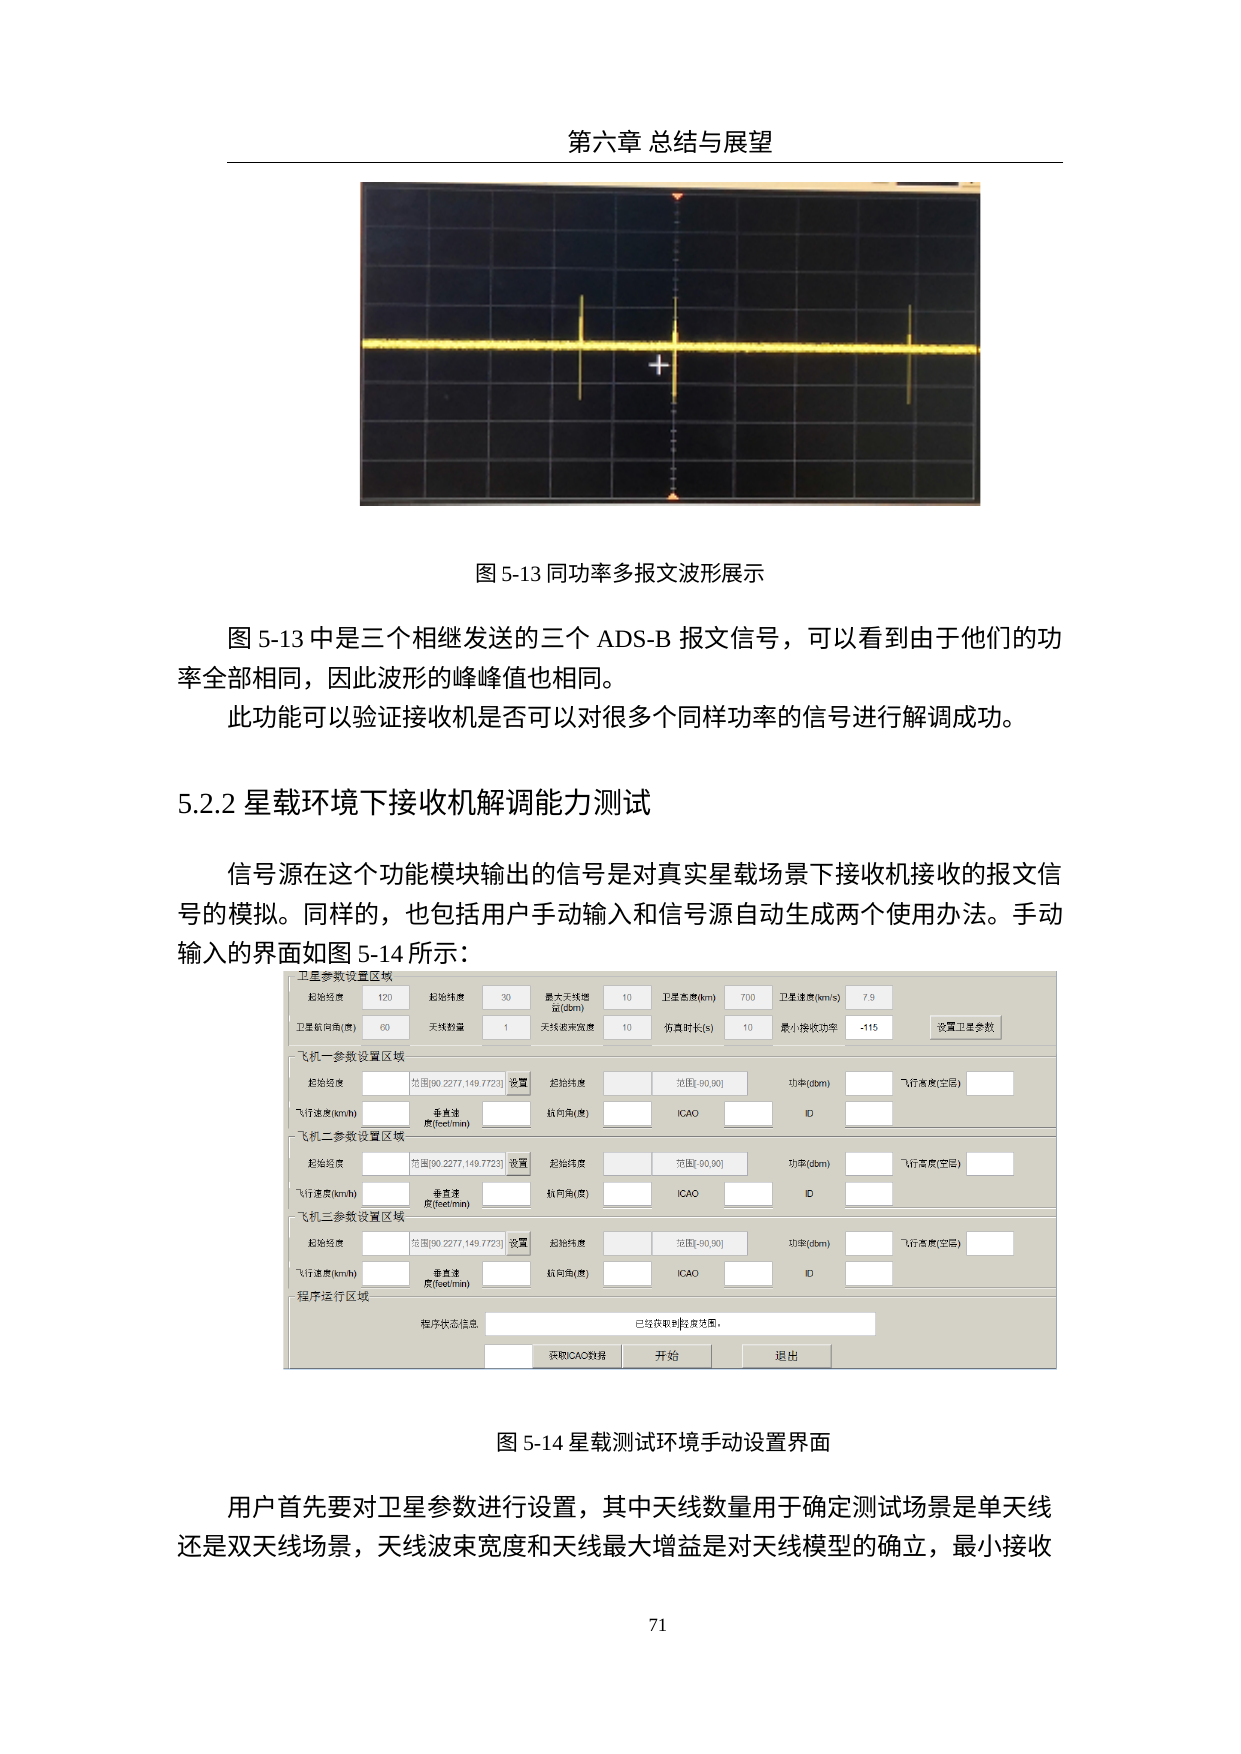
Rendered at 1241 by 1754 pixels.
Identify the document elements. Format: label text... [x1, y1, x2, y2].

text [177, 1486, 1063, 1565]
text 图5-13中是三个相继发送的三个ADS-B 报文信号，可以看到由于他们的功率全部相同，因此波形的峰峰值也相同。 [177, 617, 1063, 696]
text 图5-14 星载测试环境手动设置界面 [221, 1421, 1063, 1461]
picture [359, 182, 981, 506]
text 图5-13 同功率多报文波形展示 [177, 552, 1063, 592]
picture [283, 971, 1057, 1370]
text 此功能可以验证接收机是否可以对很多个同样功率的信号进行解调成功。 [177, 696, 1063, 736]
text 5.2.2 星载环境下接收机解调能力测试 [177, 761, 1063, 840]
text 信号源在这个功能模块输出的信号是对真实星载场景下接收机接收的报文信号的模拟。同样的，也包括用户手动输入和信号源自动生成两个使用办法。手动输入的界面如图5-14所示： [177, 853, 1063, 972]
